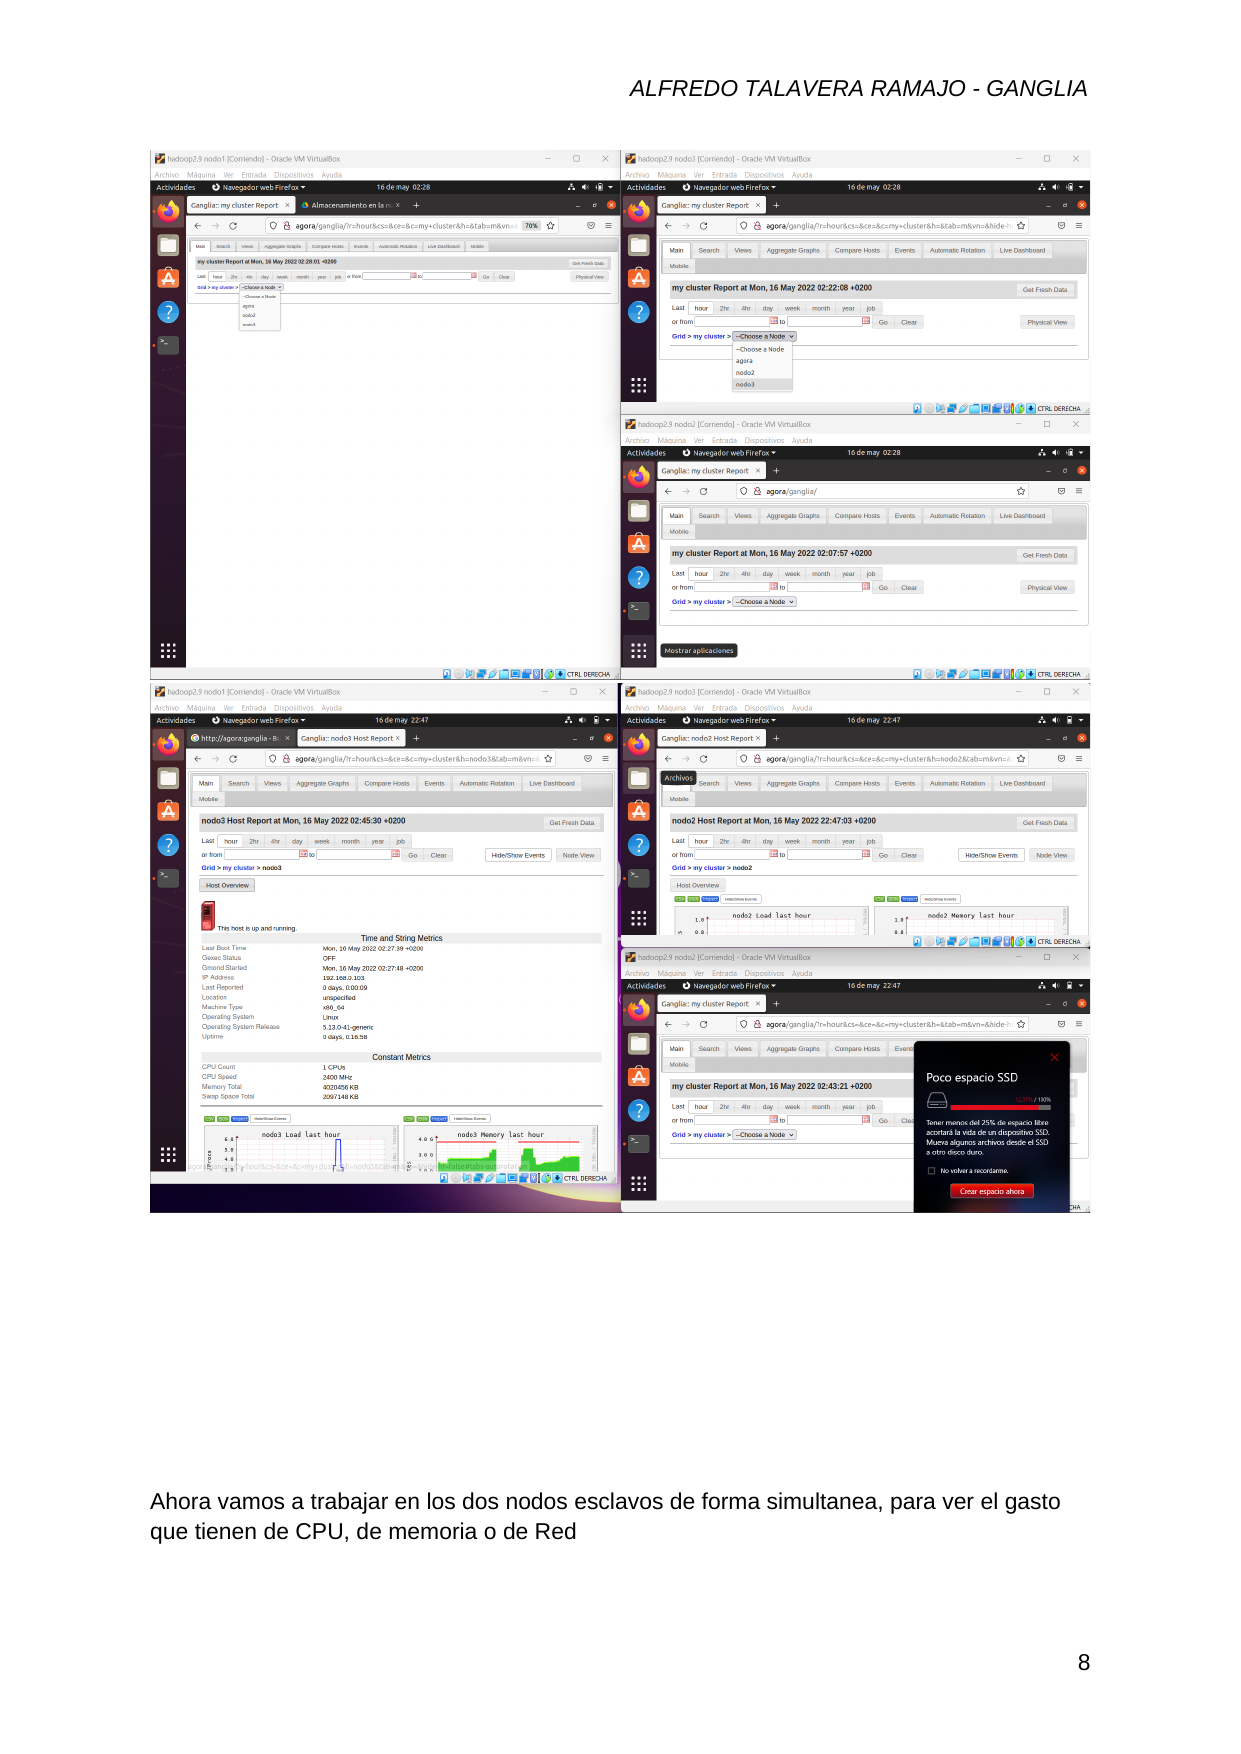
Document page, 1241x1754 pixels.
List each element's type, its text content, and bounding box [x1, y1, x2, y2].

text Ahora vamos a trabajar en los dos nodos esclavos de forma simultanea, para ver el gasto que tienen de CPU, de memoria o de Red [150, 1488, 1090, 1544]
picture [150, 150, 1091, 680]
picture [150, 683, 1091, 1213]
